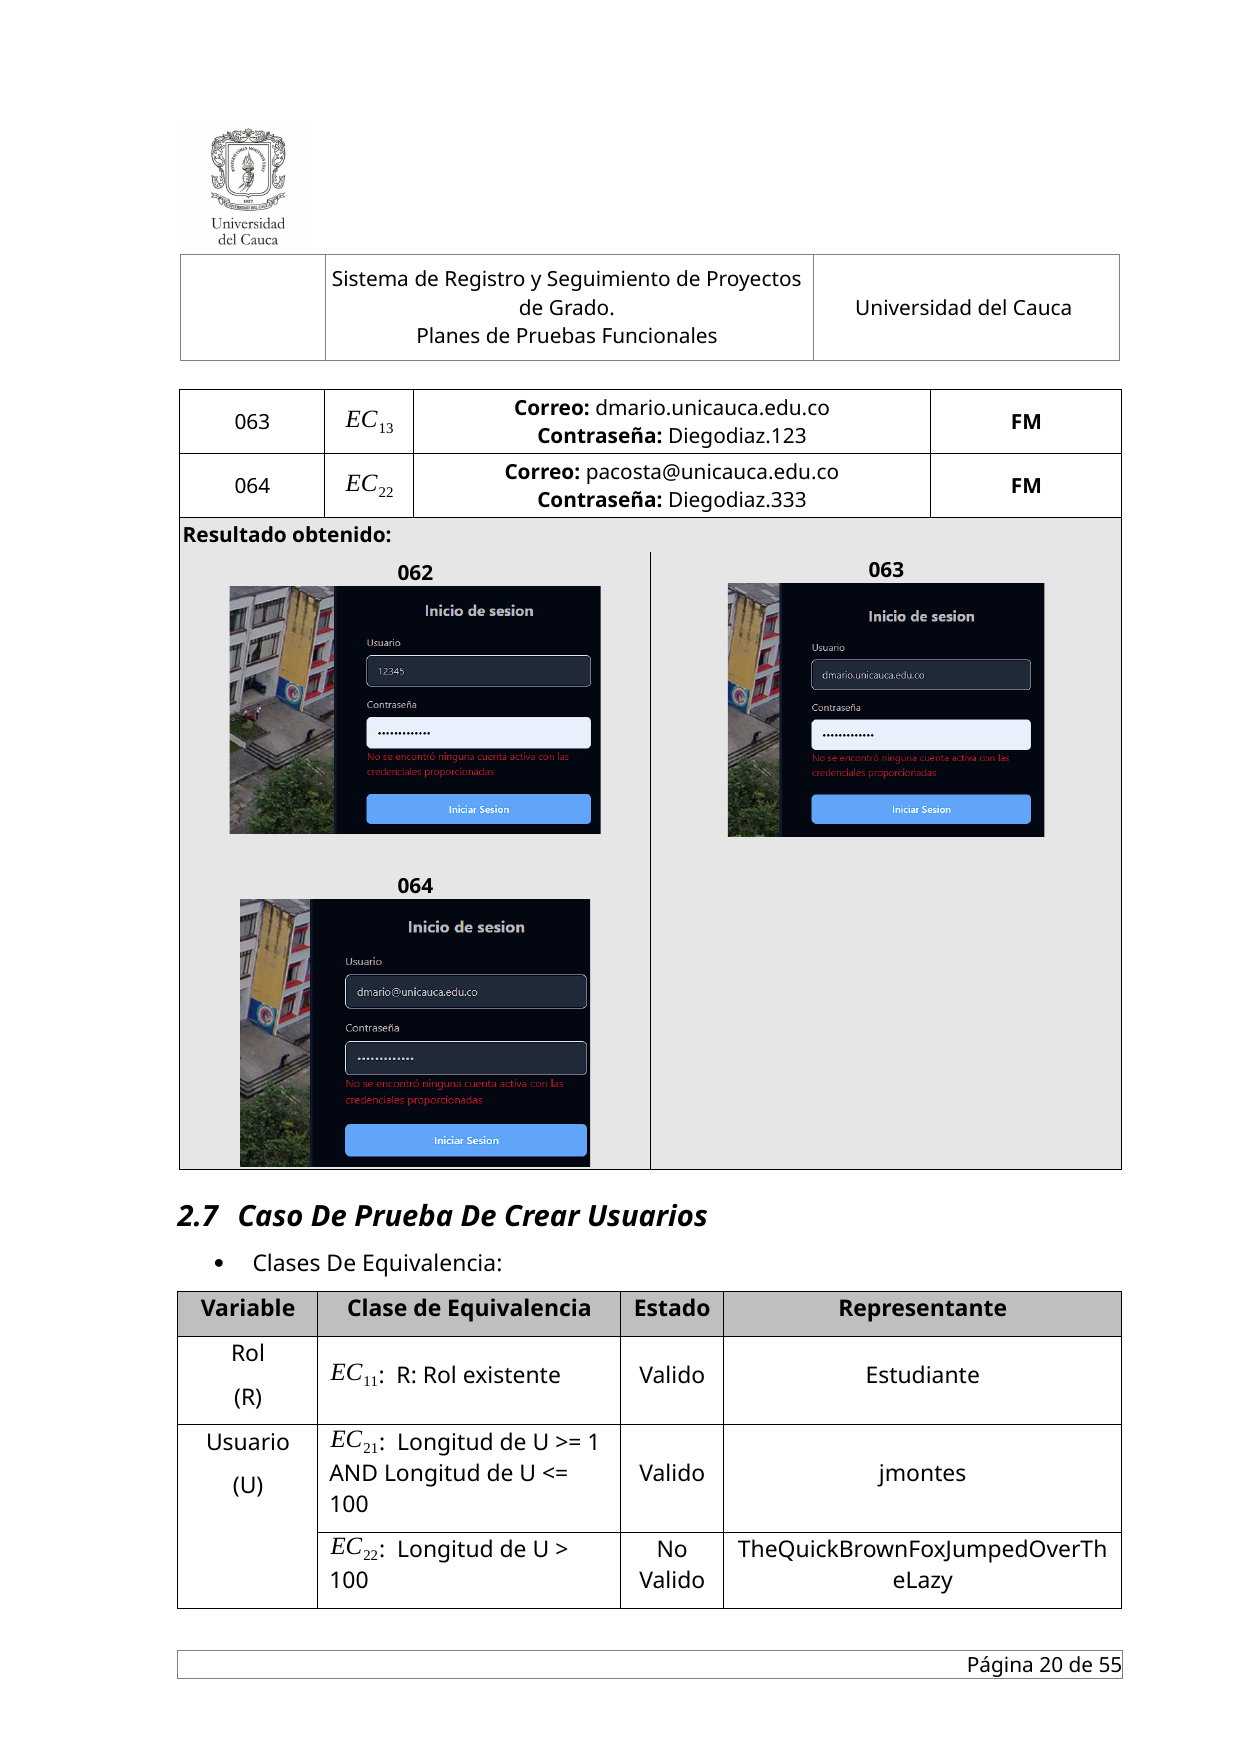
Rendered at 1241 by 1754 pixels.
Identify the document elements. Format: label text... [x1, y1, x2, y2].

table_cell 062 [180, 552, 650, 840]
table_cell : R: Rol existente [318, 1337, 620, 1424]
table_cell : Longitud de U > 100 [318, 1533, 620, 1608]
picture [229, 586, 601, 834]
picture [240, 899, 591, 1167]
table_header Representante [724, 1292, 1121, 1336]
table_cell Estudiante [724, 1337, 1121, 1424]
table_cell FM [931, 454, 1121, 517]
table_header Variable [178, 1292, 317, 1336]
table_cell FM [931, 390, 1121, 453]
table_cell 063 [651, 552, 1121, 840]
table_cell 064 [180, 840, 650, 1169]
table_header Estado [621, 1292, 723, 1336]
table_cell [325, 390, 413, 453]
subtitle Caso De Prueba De Crear Usuarios [177, 1195, 1122, 1235]
table_cell 063 [180, 390, 324, 453]
table_header Clase de Equivalencia [318, 1292, 620, 1336]
table_cell jmontes [724, 1425, 1121, 1532]
list Clases De Equivalencia: [215, 1247, 1122, 1278]
table_cell [325, 454, 413, 517]
table_cell No Valido [621, 1533, 723, 1608]
table_cell Valido [621, 1337, 723, 1424]
table_cell [651, 840, 1121, 1169]
table_cell Rol (R) [178, 1337, 317, 1424]
table_cell : Longitud de U >= 1 AND Longitud de U <= 100 [318, 1425, 620, 1532]
table_cell Resultado obtenido: [180, 518, 1121, 552]
table_cell Usuario (U) [178, 1425, 317, 1608]
picture [177, 118, 312, 254]
table_cell Correo: pacosta@unicauca.edu.co Contraseña: Diegodiaz.333 [414, 454, 930, 517]
table_cell Correo: dmario.unicauca.edu.co Contraseña: Diegodiaz.123 [414, 390, 930, 453]
table_cell TheQuickBrownFoxJumpedOverTheLazy DogAndContinuedRunningThroughThe MeadowWhileEnjoyingTheBeautiful Sunse123456 [724, 1533, 1121, 1608]
table_cell Valido [621, 1425, 723, 1532]
picture [727, 583, 1045, 837]
table_cell 064 [180, 454, 324, 517]
